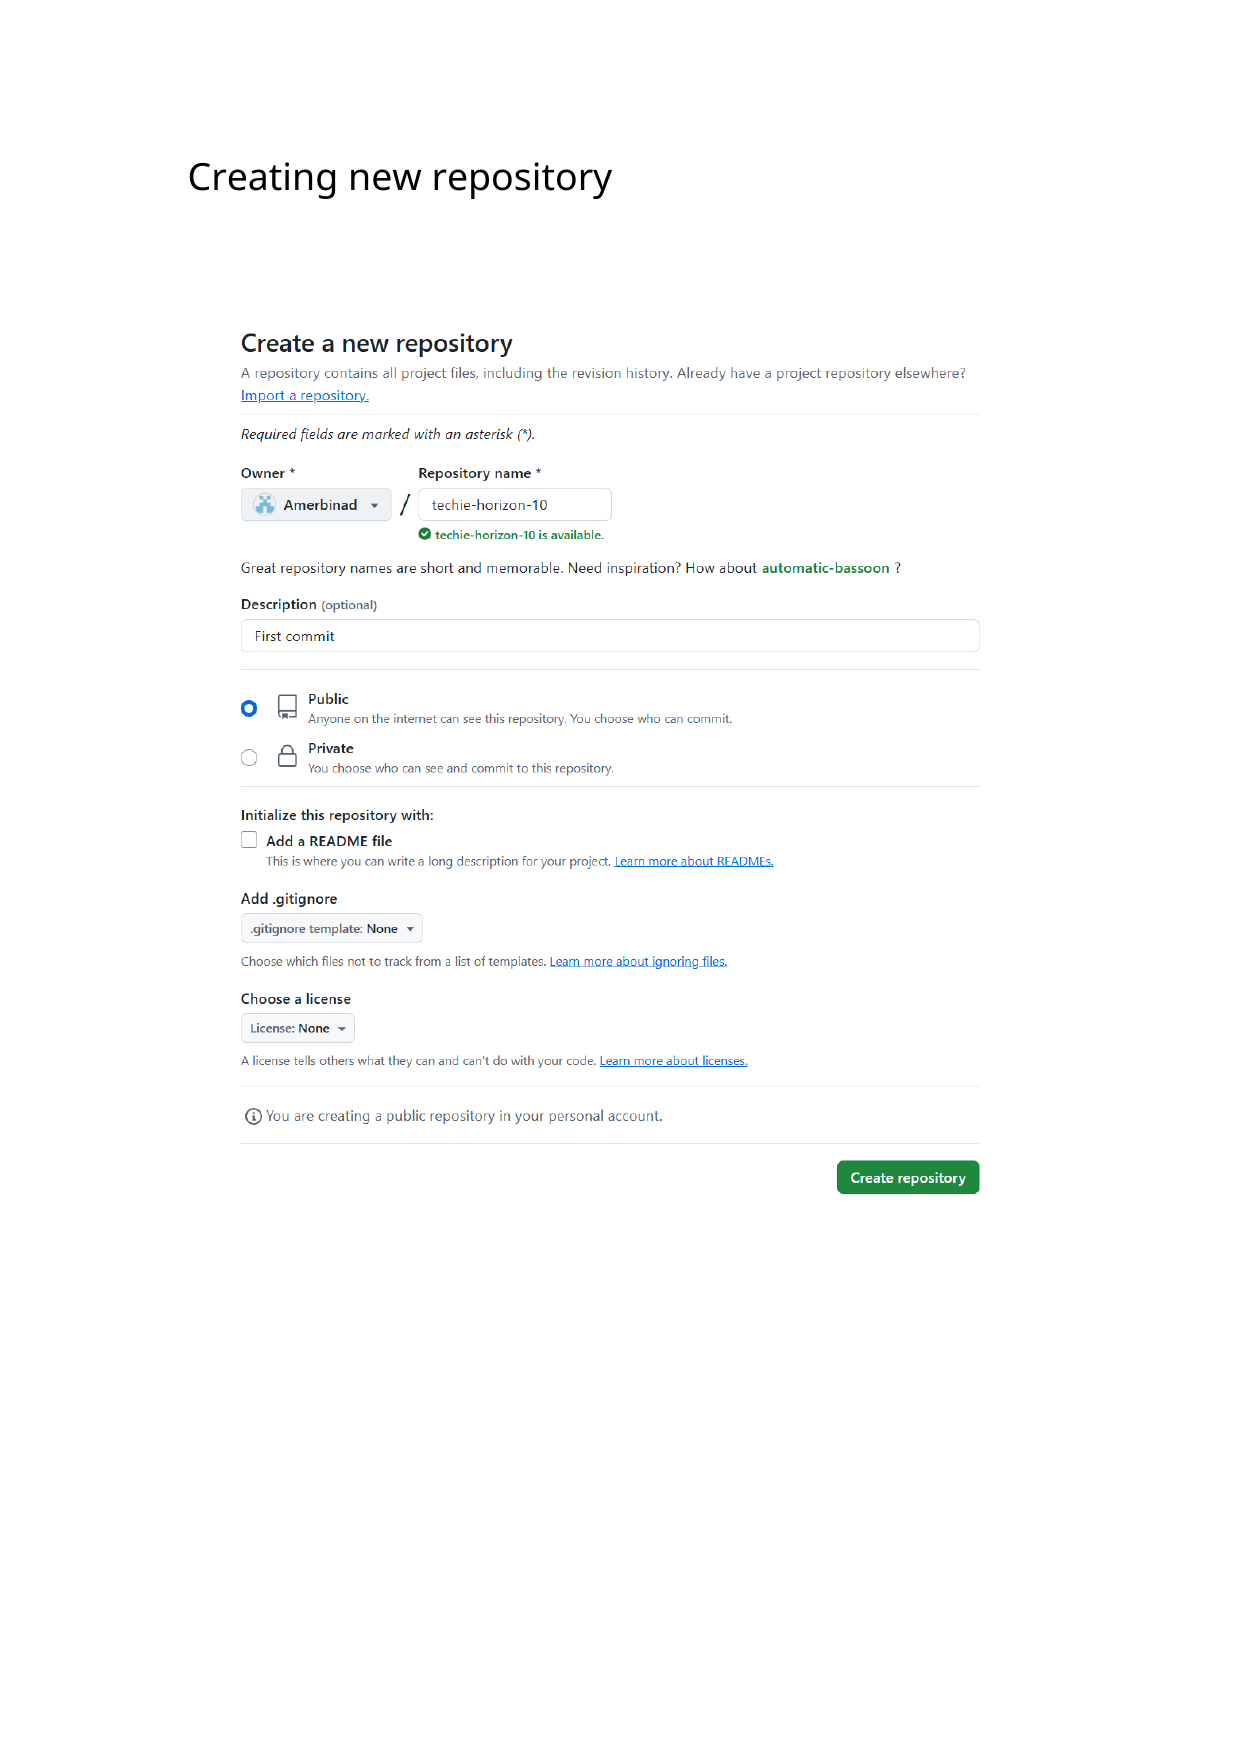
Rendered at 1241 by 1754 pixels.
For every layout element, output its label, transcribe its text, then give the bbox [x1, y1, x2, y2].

picture [187, 302, 1053, 1211]
text Creating new repository [187, 150, 1053, 201]
